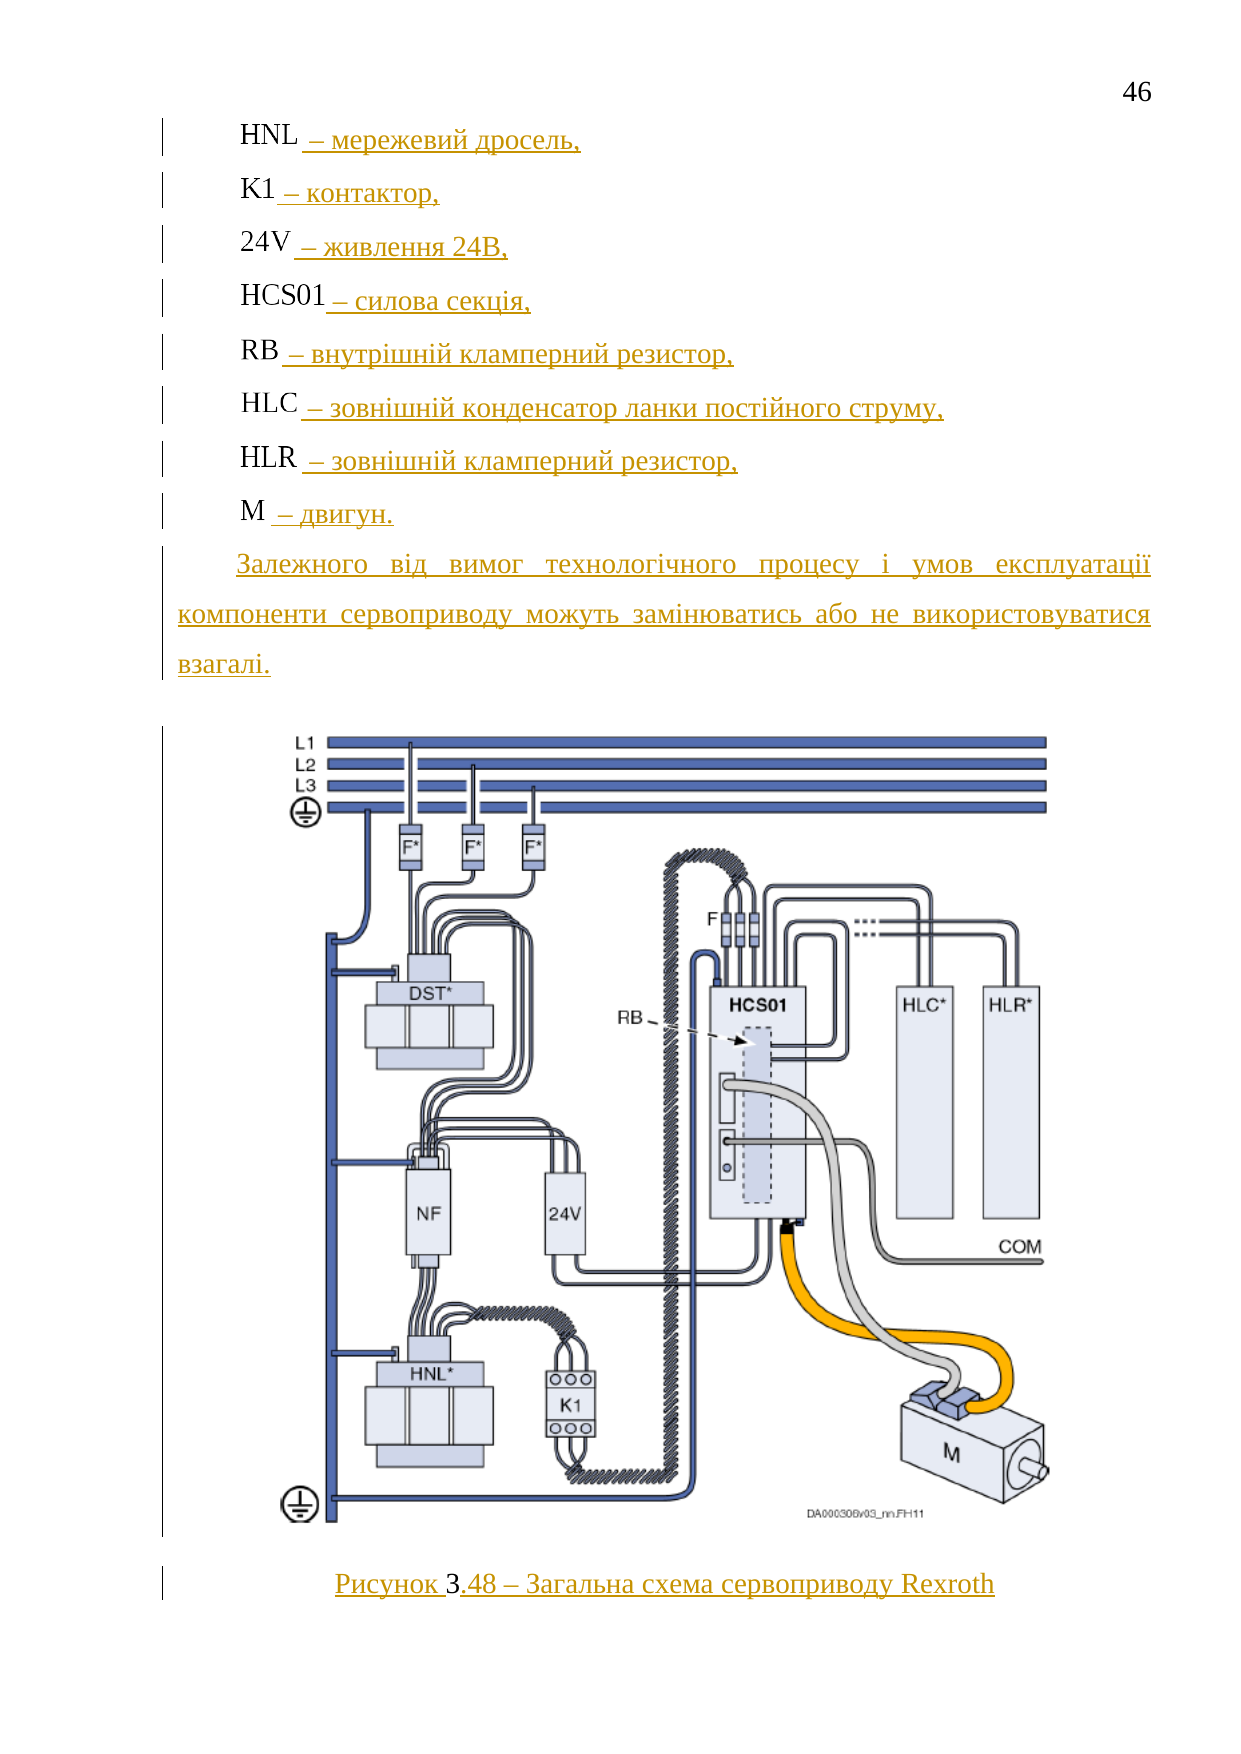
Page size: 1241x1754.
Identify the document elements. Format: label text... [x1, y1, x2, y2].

text 32 [177, 1566, 1152, 1600]
